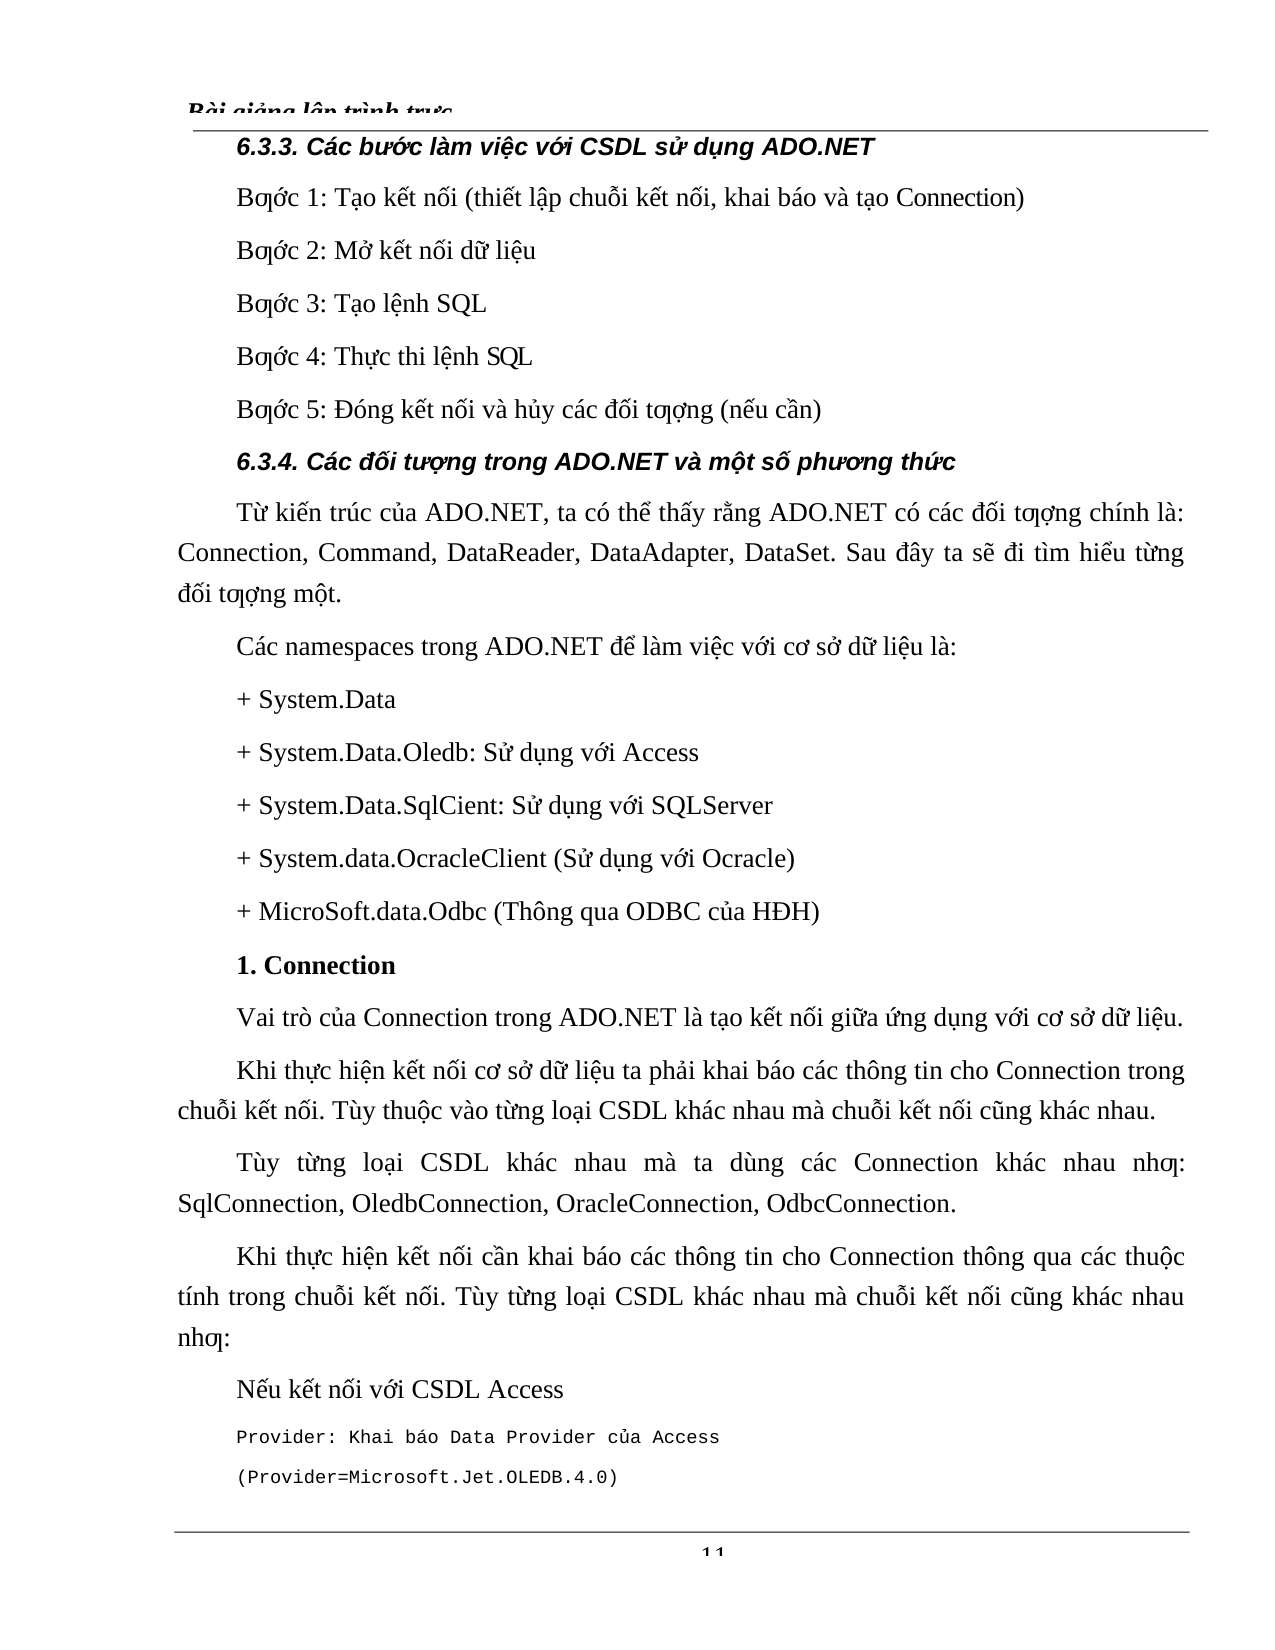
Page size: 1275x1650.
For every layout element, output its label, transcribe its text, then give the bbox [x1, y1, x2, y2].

text Tùy từng loại CSDL khác nhau mà ta dùng các Connection khác nhau nhƣ: SqlConnection, OledbConnection, OracleConnection, OdbcConnection. [177, 1146, 1187, 1218]
text Provider: Khai báo Data Provider của Access (Provider=Microsoft.Jet.OLEDB.4.0) [236, 1428, 722, 1489]
text Các namespaces trong ADO.NET để làm việc với cơ sở dữ liệu là: [236, 630, 1239, 661]
text + System.Data [236, 683, 1239, 714]
text Bƣớc 3: Tạo lệnh SQL Bƣớc 4: Thực thi lệnh SQL [236, 287, 542, 371]
text Từ kiến trúc của ADO.NET, ta có thể thấy rằng ADO.NET có các đối tƣợng chính là: Connection, Command, DataReader, DataAdapter, DataSet. Sau đây ta sẽ đi tìm hiểu từng đối tƣợng một. [177, 496, 1186, 608]
subtitle Connection [236, 949, 1239, 980]
text + System.data.OcracleClient (Sử dụng với Ocracle) [236, 842, 1239, 873]
text Nếu kết nối với CSDL Access [236, 1374, 1239, 1405]
text Bƣớc 1: Tạo kết nối (thiết lập chuỗi kết nối, khai báo và tạo Connection) Bƣớc 2: Mở kết nối dữ liệu [236, 181, 1024, 266]
text + System.Data.Oledb: Sử dụng với Access [236, 736, 1239, 767]
text + System.Data.SqlCient: Sử dụng với SQLServer [236, 789, 1239, 820]
text Vai trò của Connection trong ADO.NET là tạo kết nối giữa ứng dụng với cơ sở dữ liệu. [236, 1001, 1239, 1032]
text Bƣớc 5: Đóng kết nối và hủy các đối tƣợng (nếu cần) [236, 393, 1239, 424]
text Khi thực hiện kết nối cần khai báo các thông tin cho Connection thông qua các thuộc tính trong chuỗi kết nối. Tùy từng loại CSDL khác nhau mà chuỗi kết nối cũng khác nhau nhƣ: [177, 1240, 1186, 1352]
list Các đối tượng trong ADO.NET và một số phương thức [236, 447, 1239, 476]
text + MicroSoft.data.Odbc (Thông qua ODBC của HĐH) [236, 895, 1239, 926]
text Khi thực hiện kết nối cơ sở dữ liệu ta phải khai báo các thông tin cho Connection trong chuỗi kết nối. Tùy thuộc vào từng loại CSDL khác nhau mà chuỗi kết nối cũng khác nhau. [177, 1054, 1186, 1125]
list Các bước làm việc với CSDL sử dụng ADO.NET [236, 132, 1239, 161]
